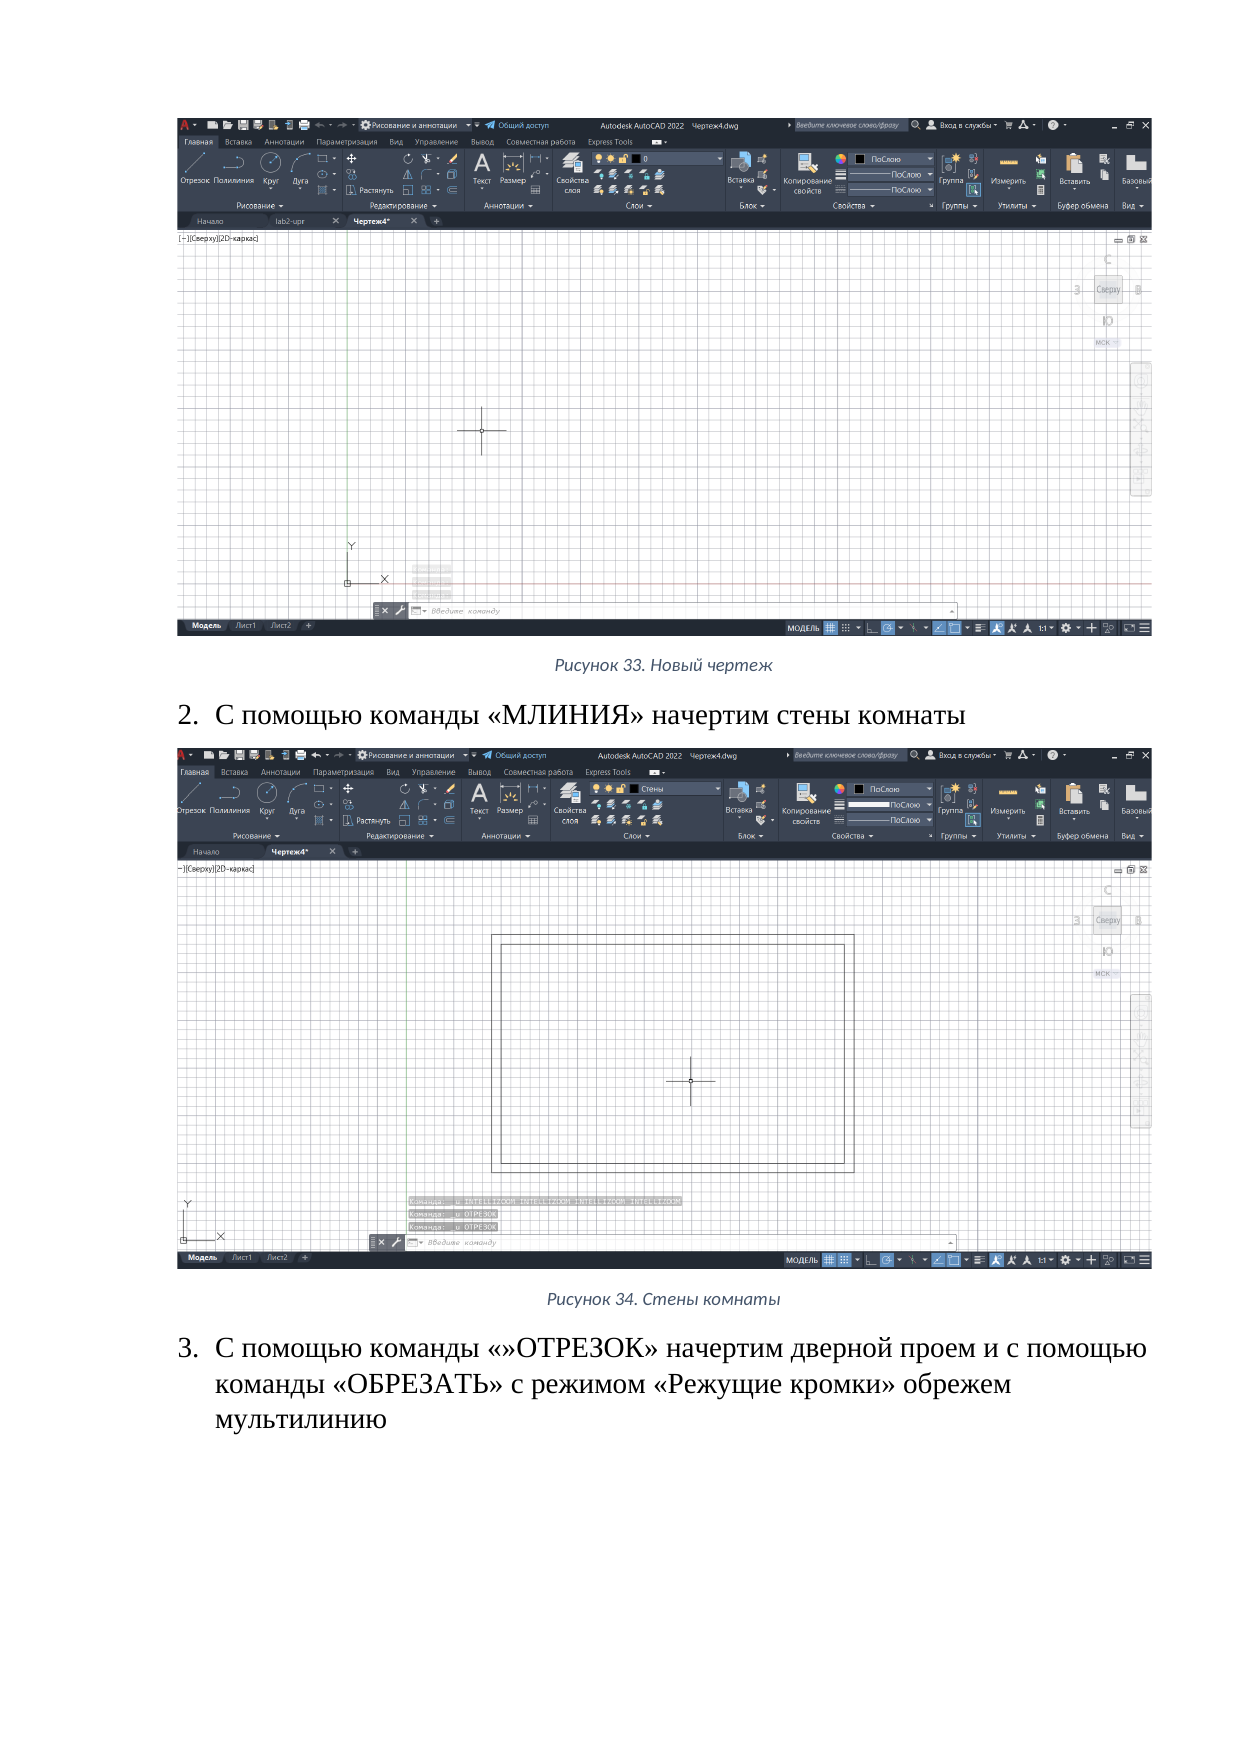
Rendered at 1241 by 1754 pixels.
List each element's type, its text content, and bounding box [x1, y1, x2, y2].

list С помощью команды «»ОТРЕЗОК» начертим дверной проем и с помощью команды «ОБРЕЗАТЬ» с режимом «Режущие кромки» обрежем мультилинию [177, 1331, 1152, 1434]
picture [177, 748, 1152, 1269]
picture [177, 118, 1152, 636]
list С помощью команды «МЛИНИЯ» начертим стены комнаты [177, 697, 1152, 730]
